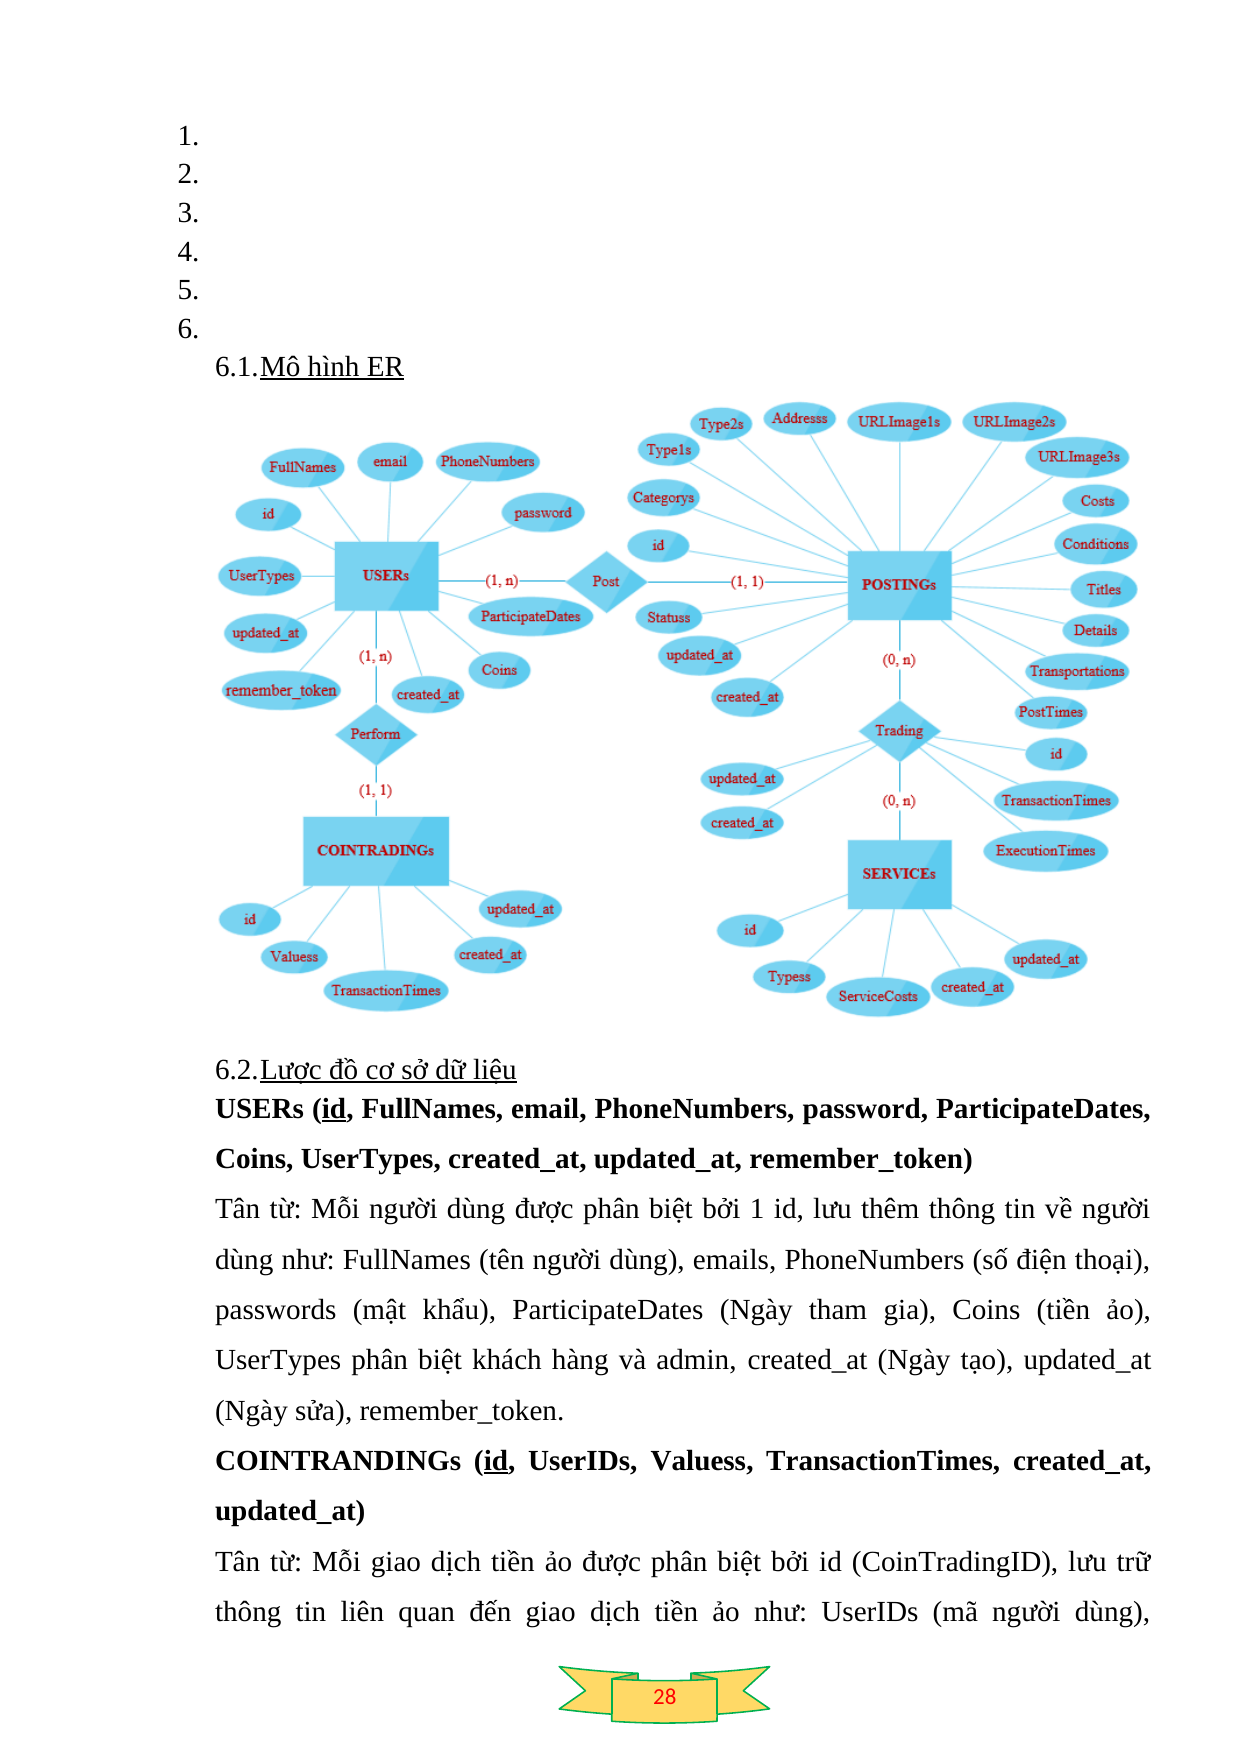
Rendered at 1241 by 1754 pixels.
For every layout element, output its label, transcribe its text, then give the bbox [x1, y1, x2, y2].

list Lược đồ cơ sở dữ liệu [215, 1052, 1152, 1086]
text USERs (id, FullNames, email, PhoneNumbers, password, ParticipateDates, Coins, UserTypes, created_at, updated_at, remember_token) [215, 1091, 1152, 1175]
list Mô hình ER [215, 349, 1152, 383]
picture [214, 387, 1146, 1028]
text Tân từ: Mỗi người dùng được phân biệt bởi 1 id, lưu thêm thông tin về người dùng như: FullNames (tên người dùng), emails, PhoneNumbers (số điện thoại), passwords (mật khẩu), ParticipateDates (Ngày tham gia), Coins (tiền ảo), UserTypes phân biệt khách hàng và admin, created_at (Ngày tạo), updated_at (Ngày sửa), remember_token. [215, 1192, 1152, 1426]
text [215, 1544, 1152, 1628]
text COINTRANDINGs (id, UserIDs, Valuess, TransactionTimes, created_at, updated_at) [215, 1443, 1152, 1527]
